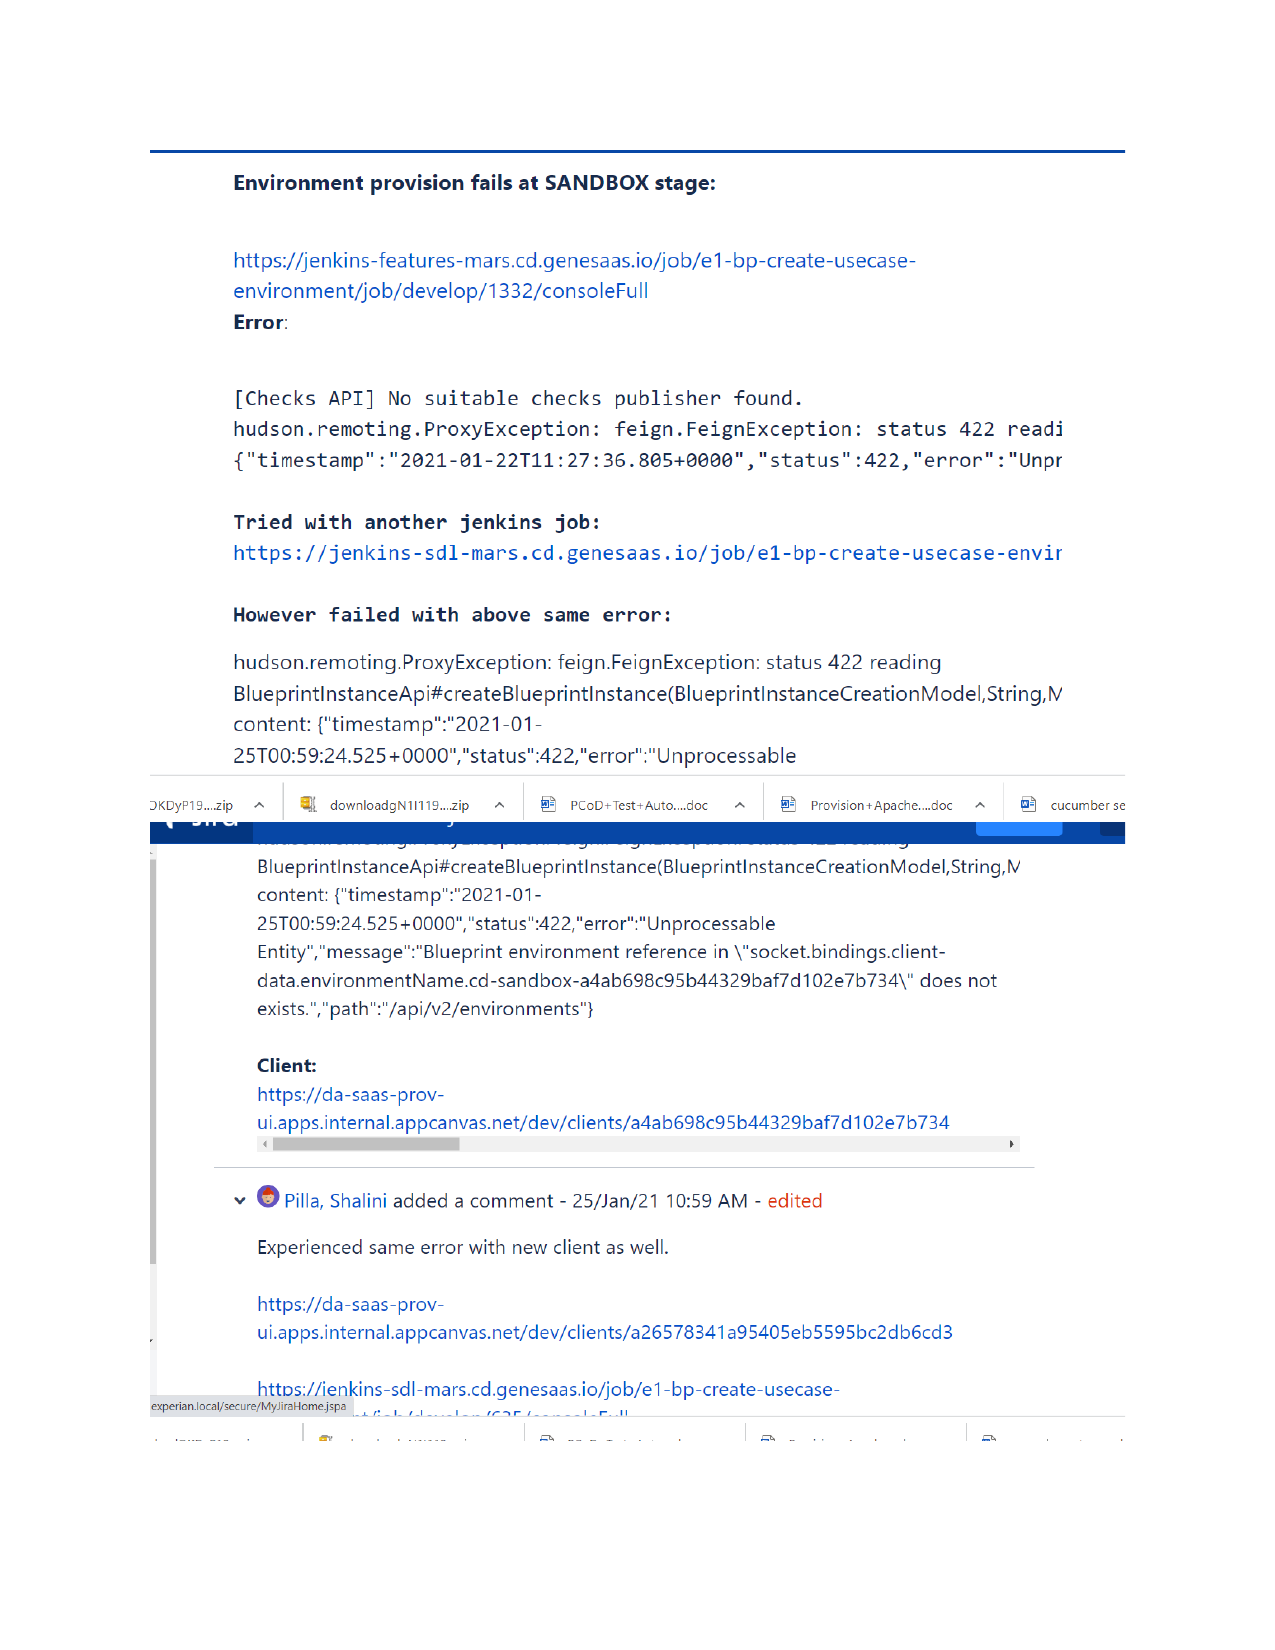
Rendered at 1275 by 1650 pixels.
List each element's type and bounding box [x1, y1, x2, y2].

picture [150, 150, 1125, 820]
picture [150, 822, 1125, 1441]
